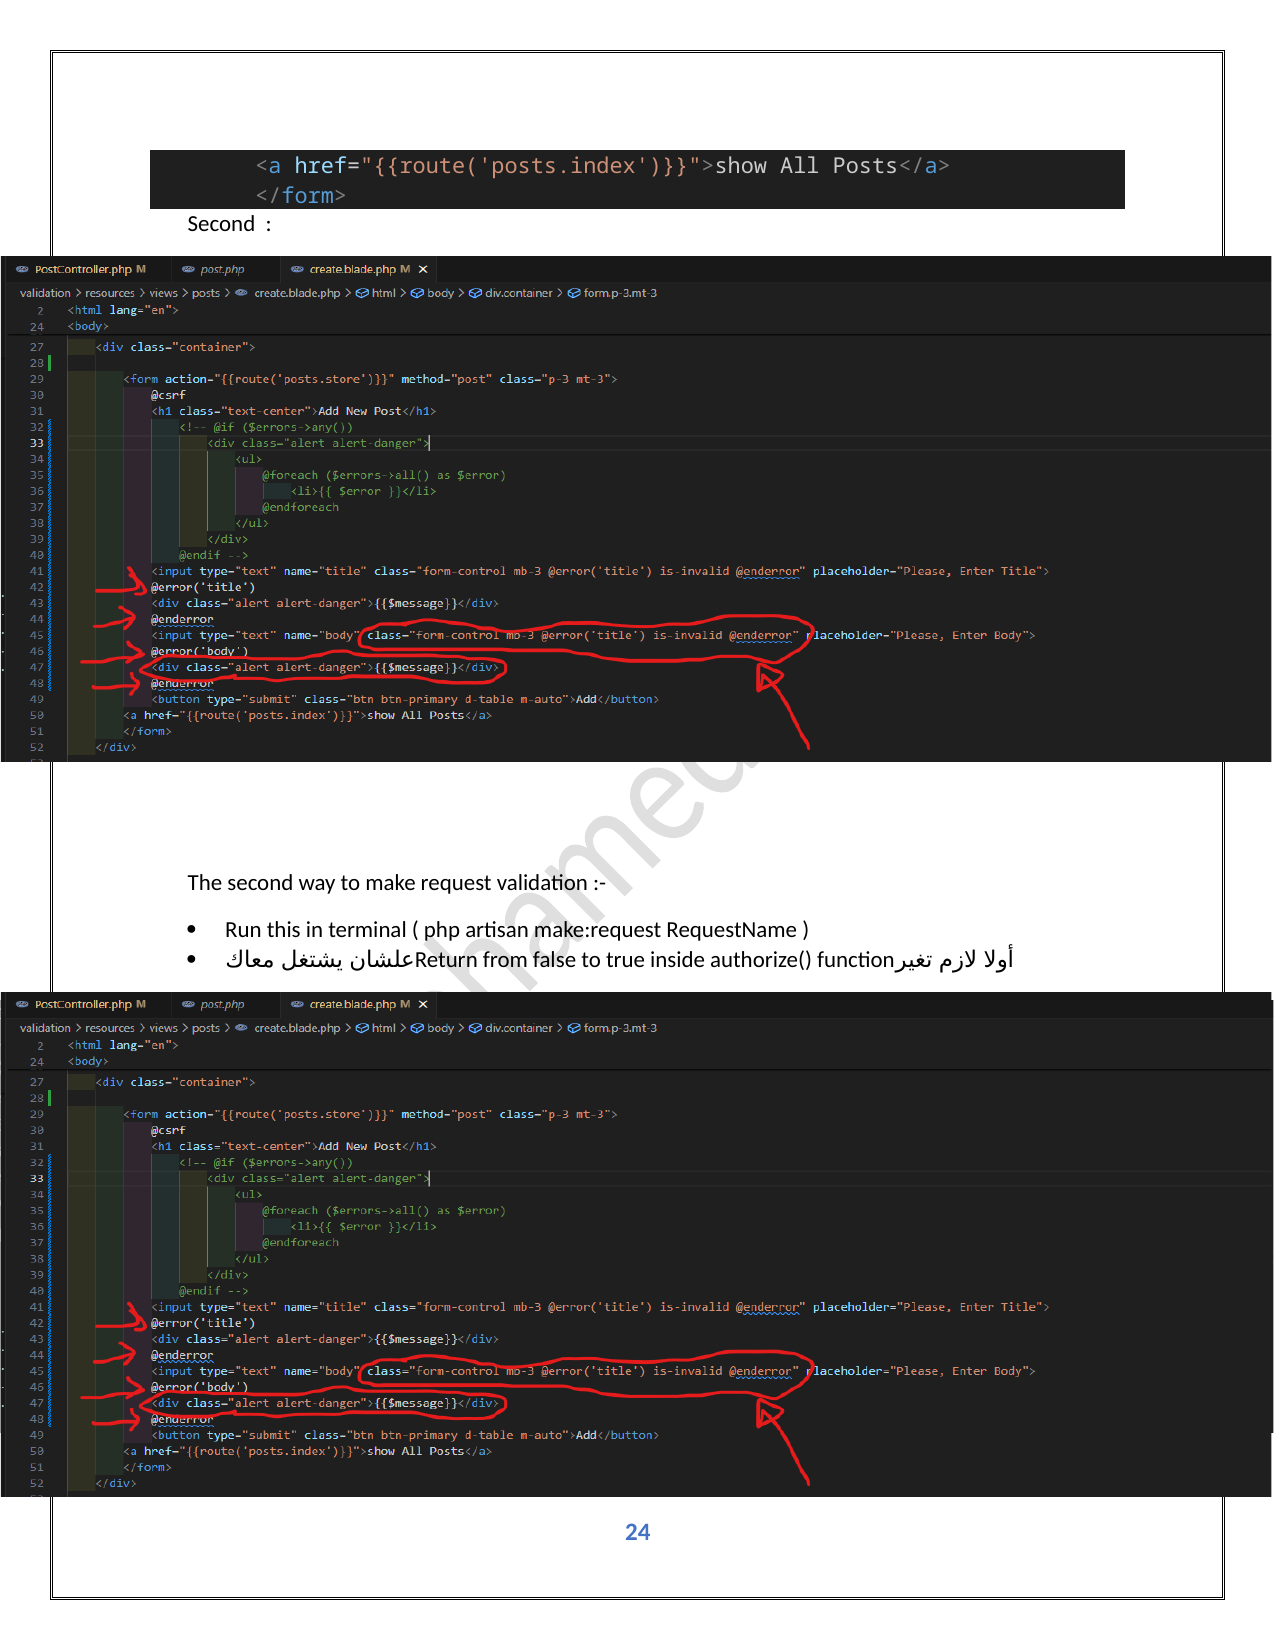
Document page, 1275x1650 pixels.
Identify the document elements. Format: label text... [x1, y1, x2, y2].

list Run this in terminal ( php artisan make:request RequestName ) [187, 915, 1125, 943]
text Second : [187, 209, 1125, 238]
text The second way to make request validation :- [187, 868, 1125, 896]
text </form> [150, 180, 1125, 209]
text <a href="{{route('posts.index')}}">show All Posts</a> [150, 150, 1125, 180]
picture [0, 256, 1271, 761]
list علشان يشتغل معاكReturn from false to true inside authorize() functionأولا لازم تغير [187, 945, 1125, 973]
picture [0, 992, 1273, 1497]
